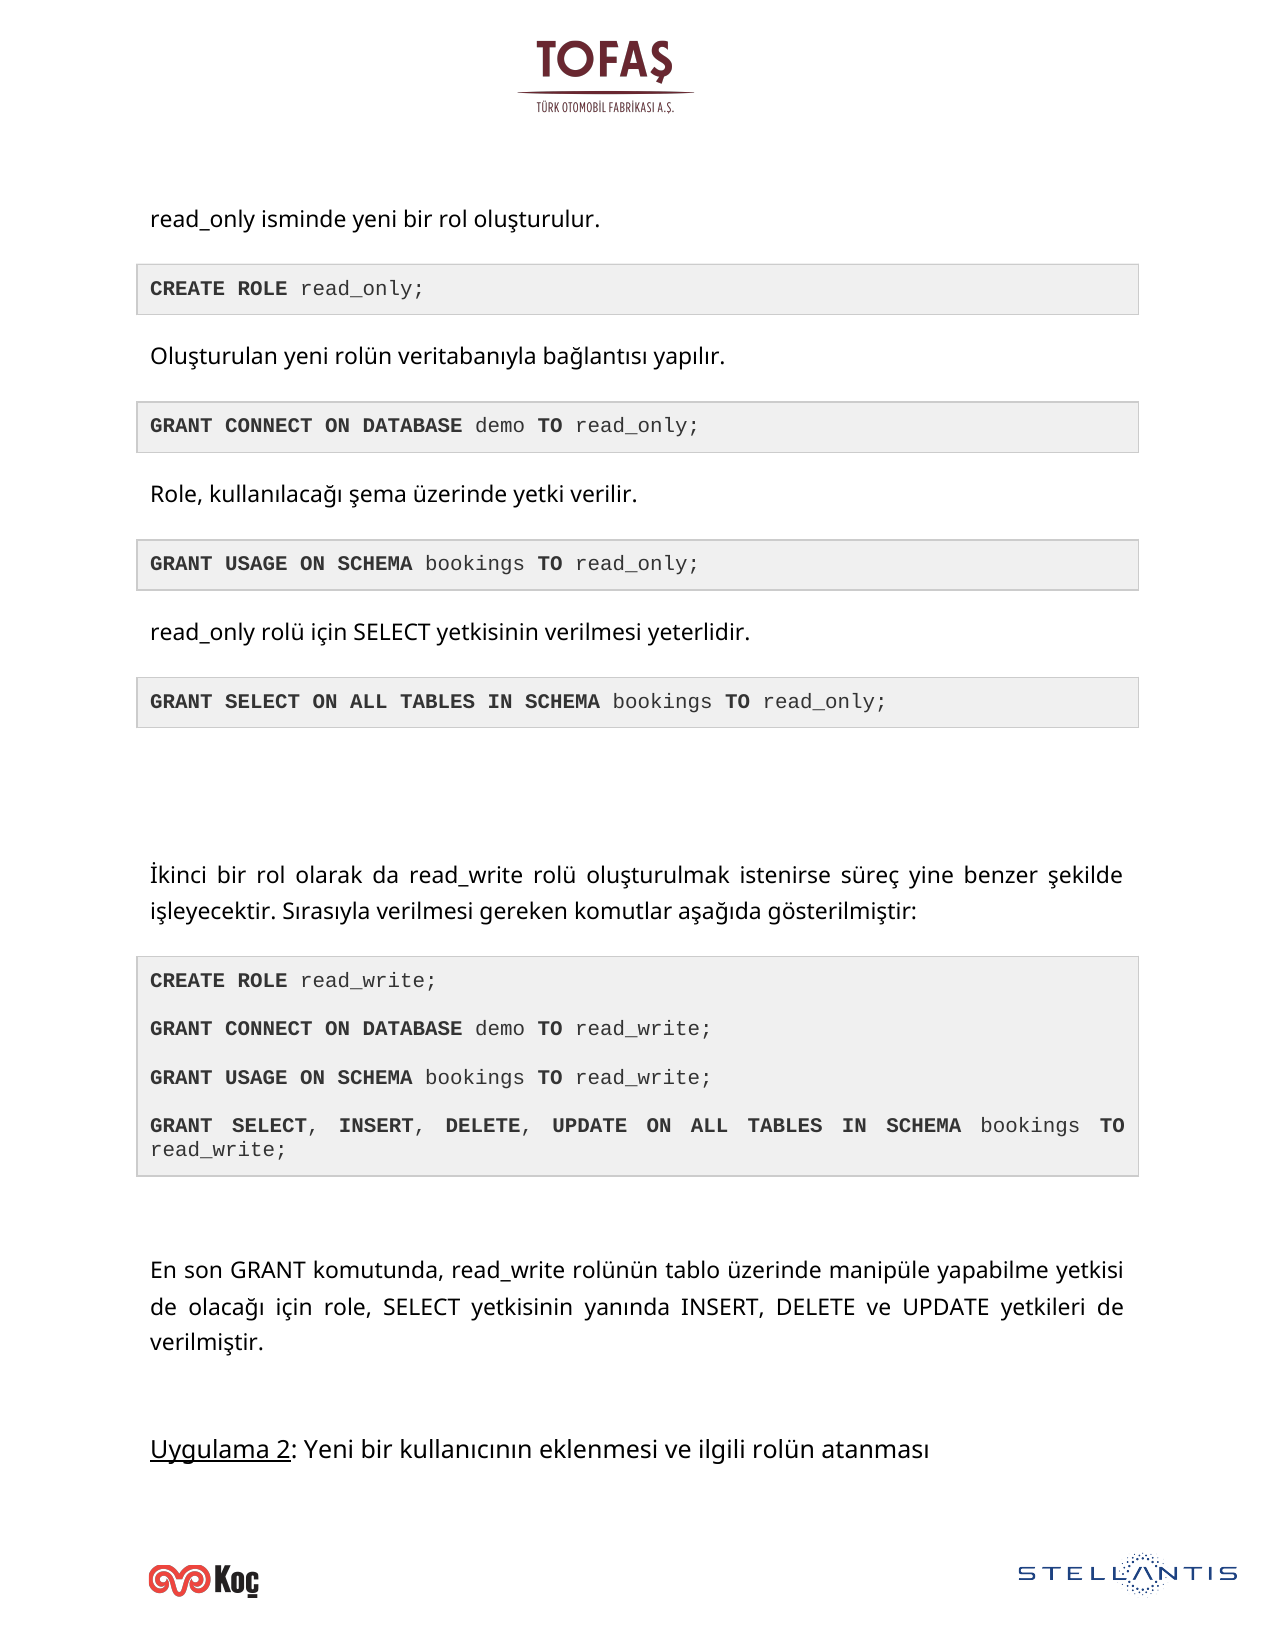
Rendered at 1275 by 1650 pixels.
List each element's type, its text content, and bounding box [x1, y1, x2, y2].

text GRANT USAGE ON SCHEMA bookings TO read_only; [138, 541, 1138, 589]
text Uygulama 2: Yeni bir kullanıcının eklenmesi ve ilgili rolün atanması [150, 1432, 1125, 1466]
text CREATE ROLE read_only; [138, 265, 1138, 314]
text read_only isminde yeni bir rol oluşturulur. [150, 203, 1125, 234]
text En son GRANT komutunda, read_write rolünün tablo üzerinde manipüle yapabilme yetkisi de olacağı için role, SELECT yetkisinin yanında INSERT, DELETE ve UPDATE yetkileri de verilmiştir. [150, 1254, 1125, 1358]
text Role, kullanılacağı şema üzerinde yetki verilir. [150, 478, 1125, 509]
picture [148, 1565, 259, 1598]
text GRANT CONNECT ON DATABASE demo TO read_only; [138, 403, 1138, 452]
text Oluşturulan yeni rolün veritabanıyla bağlantısı yapılır. [150, 340, 1125, 372]
text İkinci bir rol olarak da read_write rolü oluşturulmak istenirse süreç yine benzer şekilde işleyecektir. Sırasıyla verilmesi gereken komutlar aşağıda gösterilmiştir: [150, 859, 1125, 926]
text read_only rolü için SELECT yetkisinin verilmesi yeterlidir. [150, 616, 1125, 647]
picture [1018, 1551, 1237, 1598]
text CREATE ROLE read_write; [138, 957, 1138, 993]
text GRANT SELECT, INSERT, DELETE, UPDATE ON ALL TABLES IN SCHEMA bookings TO read_write; [138, 1101, 1138, 1175]
text GRANT SELECT ON ALL TABLES IN SCHEMA bookings TO read_only; [138, 678, 1138, 727]
text GRANT CONNECT ON DATABASE demo TO read_write; [138, 1004, 1138, 1042]
text GRANT USAGE ON SCHEMA bookings TO read_write; [138, 1053, 1138, 1091]
picture [511, 35, 698, 119]
